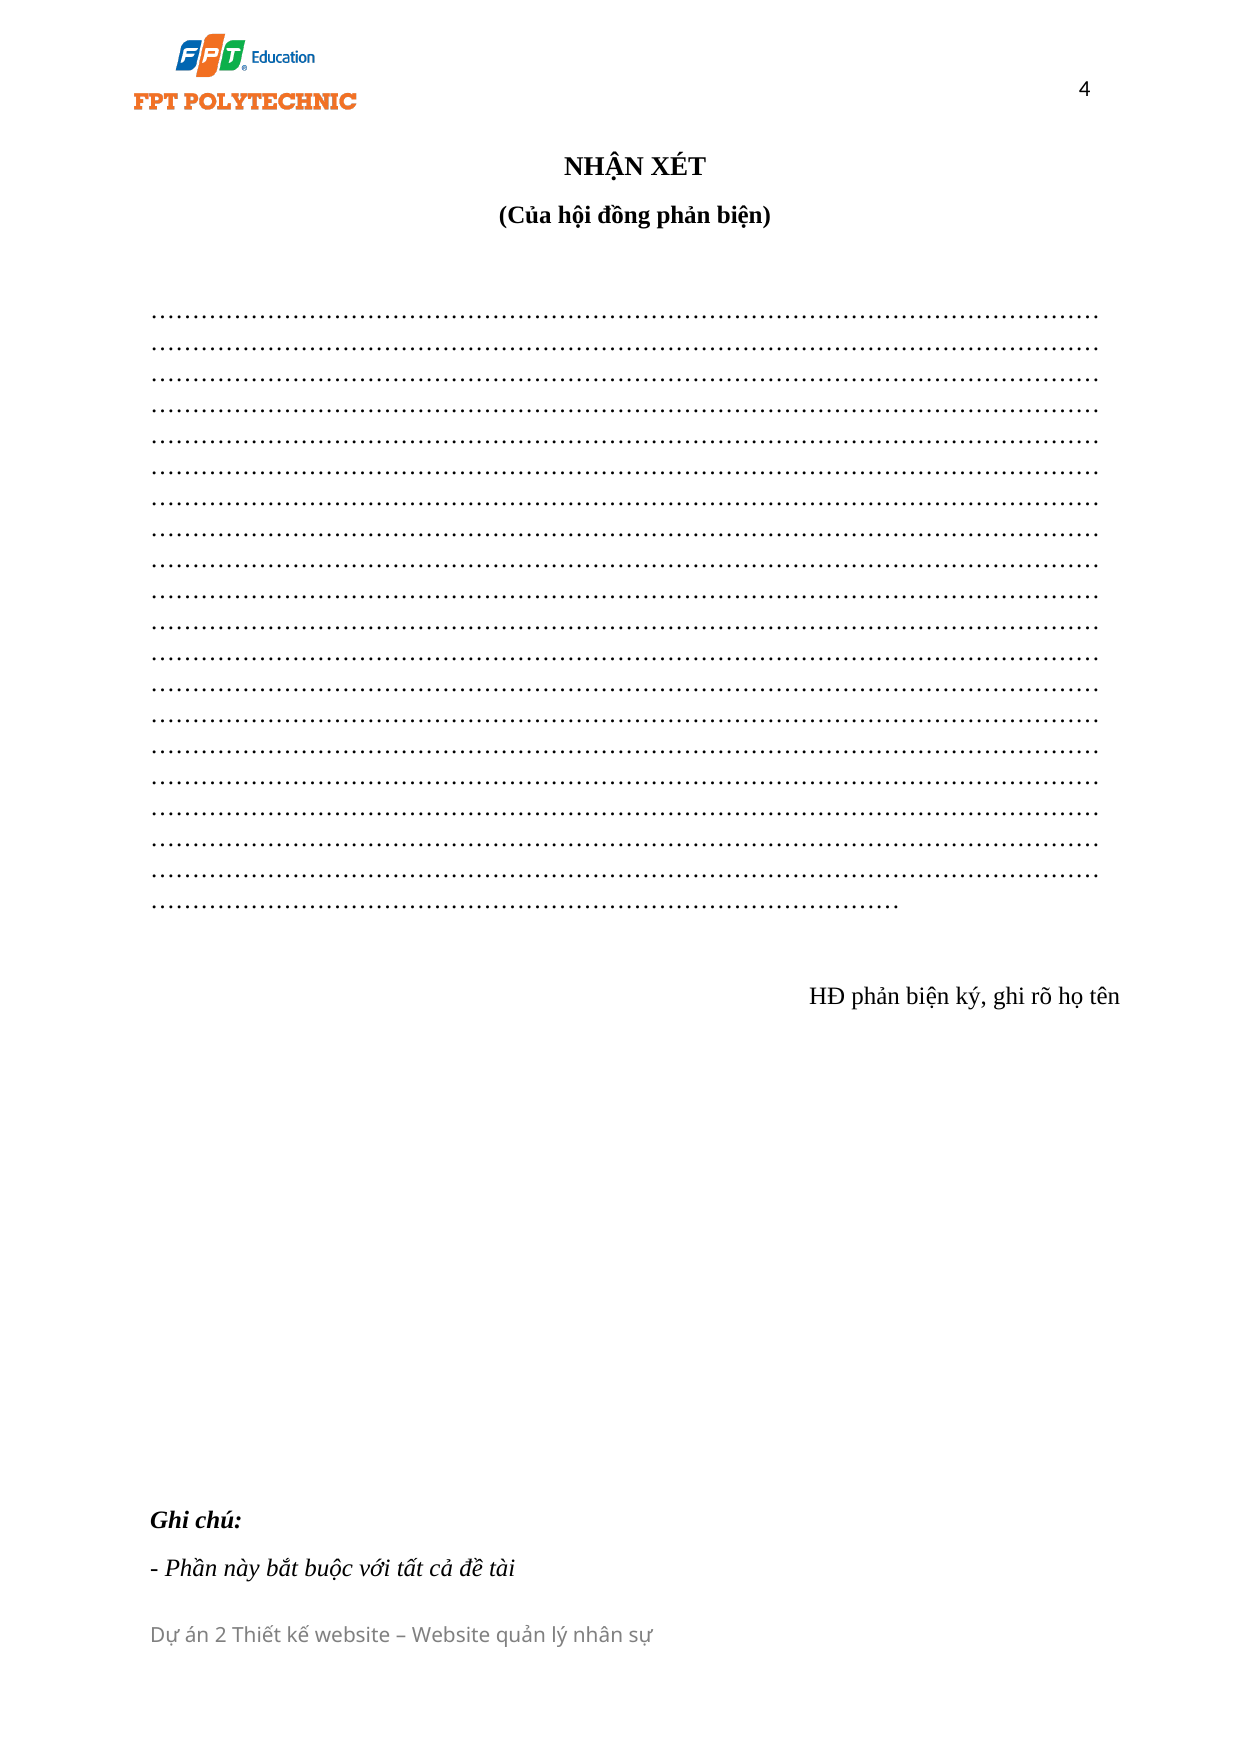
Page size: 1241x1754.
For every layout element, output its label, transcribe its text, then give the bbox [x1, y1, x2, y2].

text HĐ phản biện ký, ghi rõ họ tên [150, 981, 1120, 1009]
text NHẬN XÉT [150, 150, 1120, 181]
picture [126, 26, 364, 117]
text - Phần này bắt buộc với tất cả đề tài [150, 1553, 1120, 1582]
text (Của hội đồng phản biện) [150, 200, 1120, 229]
text …………………………………………………………………………………………………………………………………………………………………………………………………………………………………………………………………………………………………………………………………………………………………………………………………………………………………………………………………………………………………………………………………………………………………………………………………………………………………………………………………………………………………………………………………………………………………………………………………………………………………………………………………………………………………………………………………………………………………………………………………………………………………………………………………………………………………………………………………………………………………………………………………………………………………………………………………………………………………………………………………………………………………………………………………………………………………………………………………………………………………………………………………………………………………………………………………………………………………………………………………………………………………………………………………………………………………………………………………………………………………………………………………………………………………………………………………………………………………………………………………………………………………………………………………………………… [150, 296, 1120, 914]
text Ghi chú: [150, 1506, 1120, 1534]
